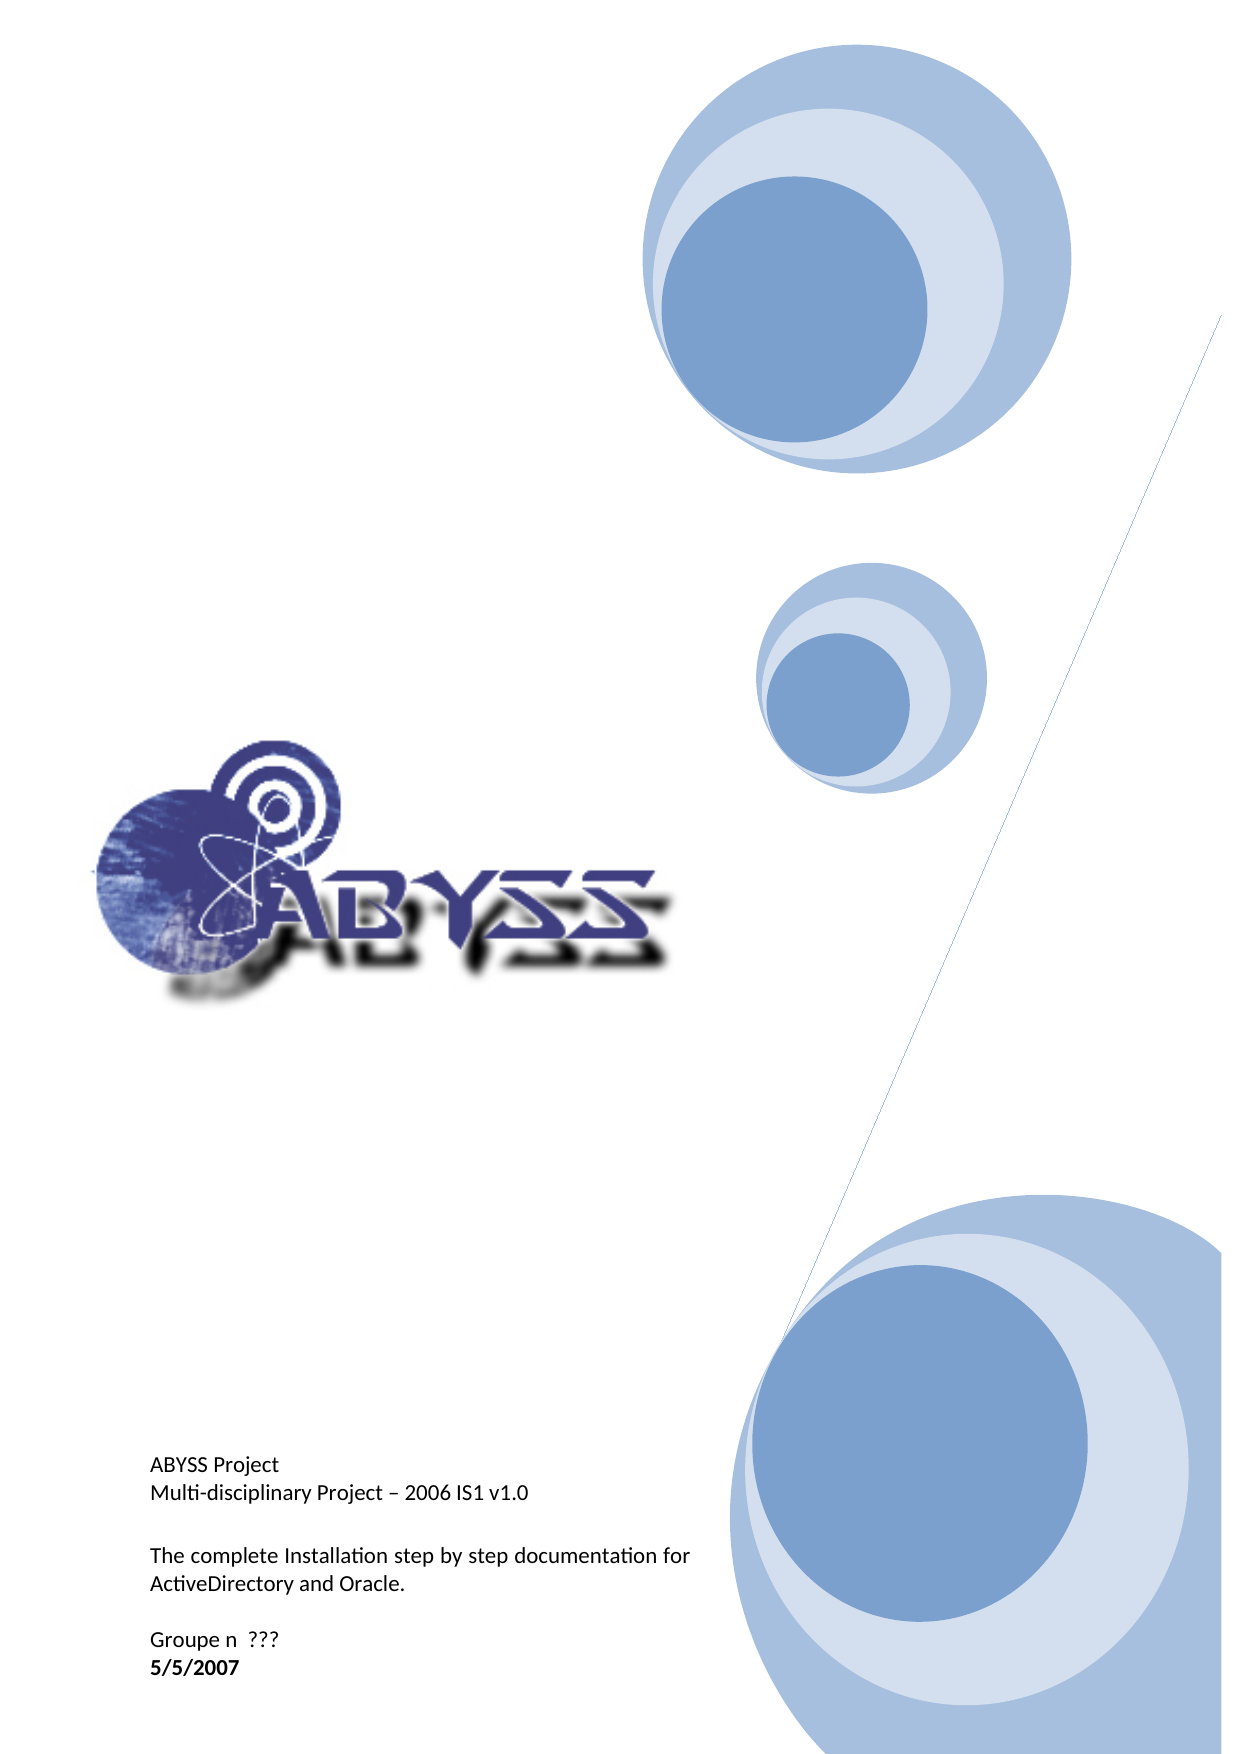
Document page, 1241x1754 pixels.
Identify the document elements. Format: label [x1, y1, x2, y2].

picture [76, 736, 689, 1024]
